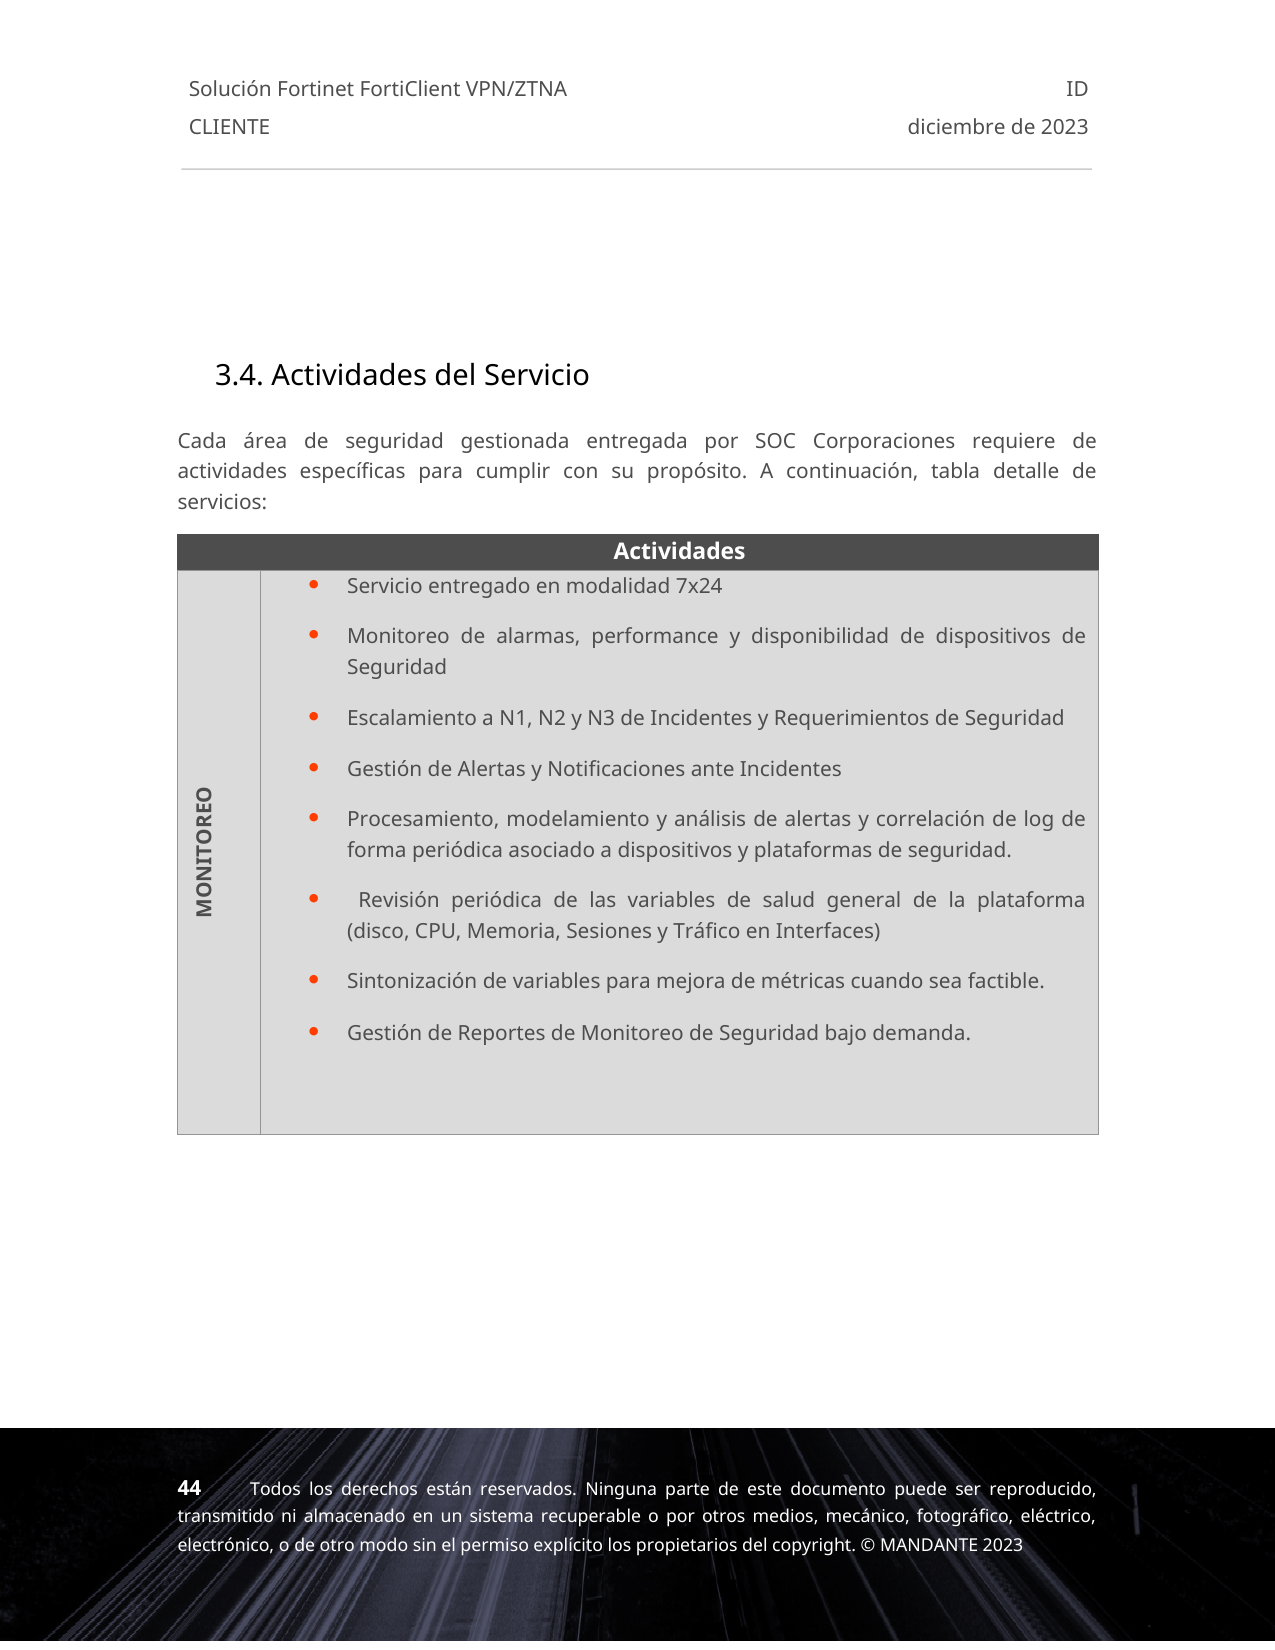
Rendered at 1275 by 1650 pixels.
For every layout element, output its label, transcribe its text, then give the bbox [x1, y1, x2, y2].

table_cell MONITOREO [178, 571, 260, 1134]
table_cell Servicio entregado en modalidad 7x24 Monitoreo de alarmas, performance y disponibilidad de dispositivos de Seguridad Escalamiento a N1, N2 y N3 de Incidentes y Requerimientos de Seguridad Gestión de Alertas y Notificaciones ante Incidentes Procesamiento, modelamiento y análisis de alertas y correlación de log de forma periódica asociado a dispositivos y plataformas de seguridad. Revisión periódica de las variables de salud general de la plataforma (disco, CPU, Memoria, Sesiones y Tráfico en Interfaces) Sintonización de variables para mejora de métricas cuando sea factible. Gestión de Reportes de Monitoreo de Seguridad bajo demanda. [261, 571, 1098, 1134]
table_header Actividades [261, 535, 1098, 570]
text Cada área de seguridad gestionada entregada por SOC Corporaciones requiere de actividades específicas para cumplir con su propósito. A continuación, tabla detalle de servicios: [177, 426, 1098, 515]
subtitle Actividades del Servicio [215, 354, 1098, 393]
table_header [178, 535, 260, 570]
